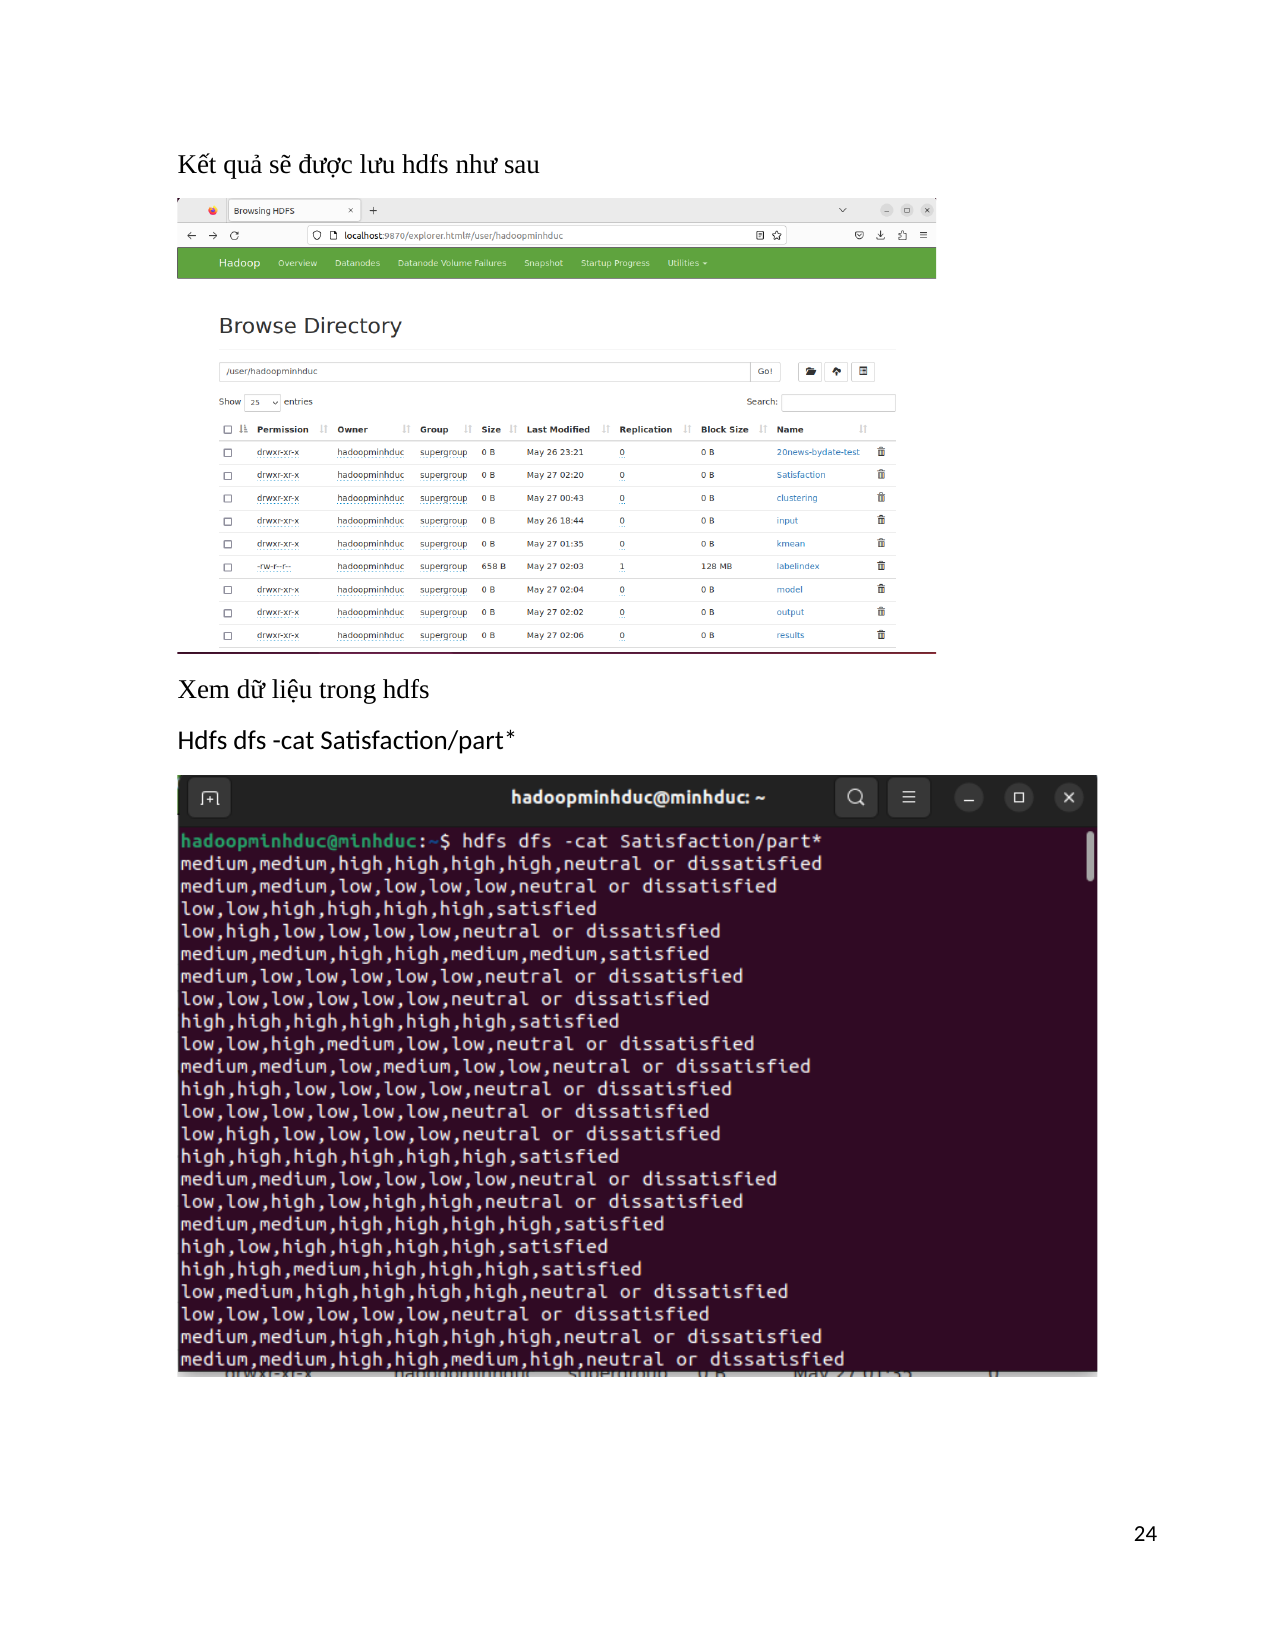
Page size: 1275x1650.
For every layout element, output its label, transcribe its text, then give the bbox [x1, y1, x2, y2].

text Hdfs dfs -cat Satisfaction/part* [177, 723, 1157, 756]
text Kết quả sẽ được lưu hdfs như sau [177, 118, 1157, 180]
text Xem dữ liệu trong hdfs [177, 673, 1157, 704]
picture [177, 775, 1098, 1377]
picture [177, 198, 937, 654]
